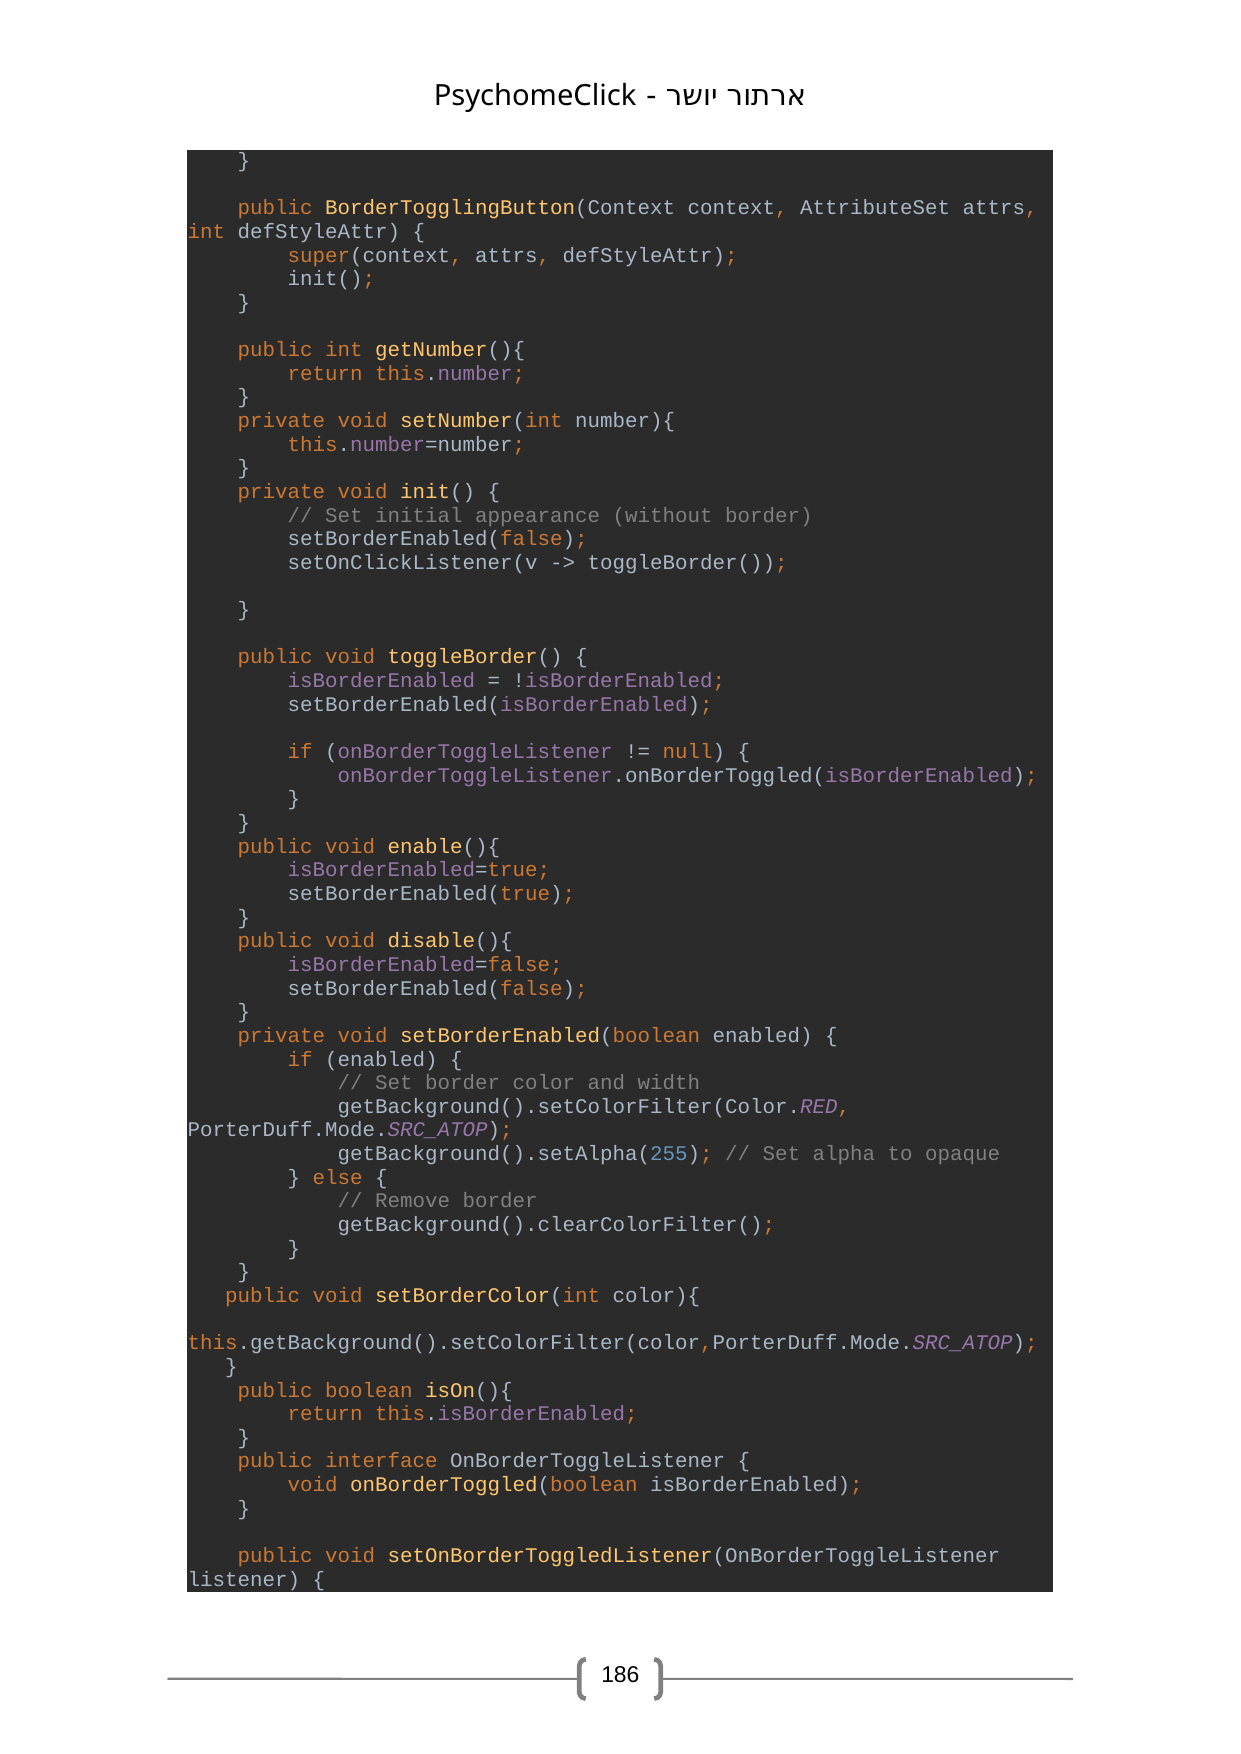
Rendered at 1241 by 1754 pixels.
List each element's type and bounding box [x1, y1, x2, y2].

text [187, 150, 1053, 1592]
